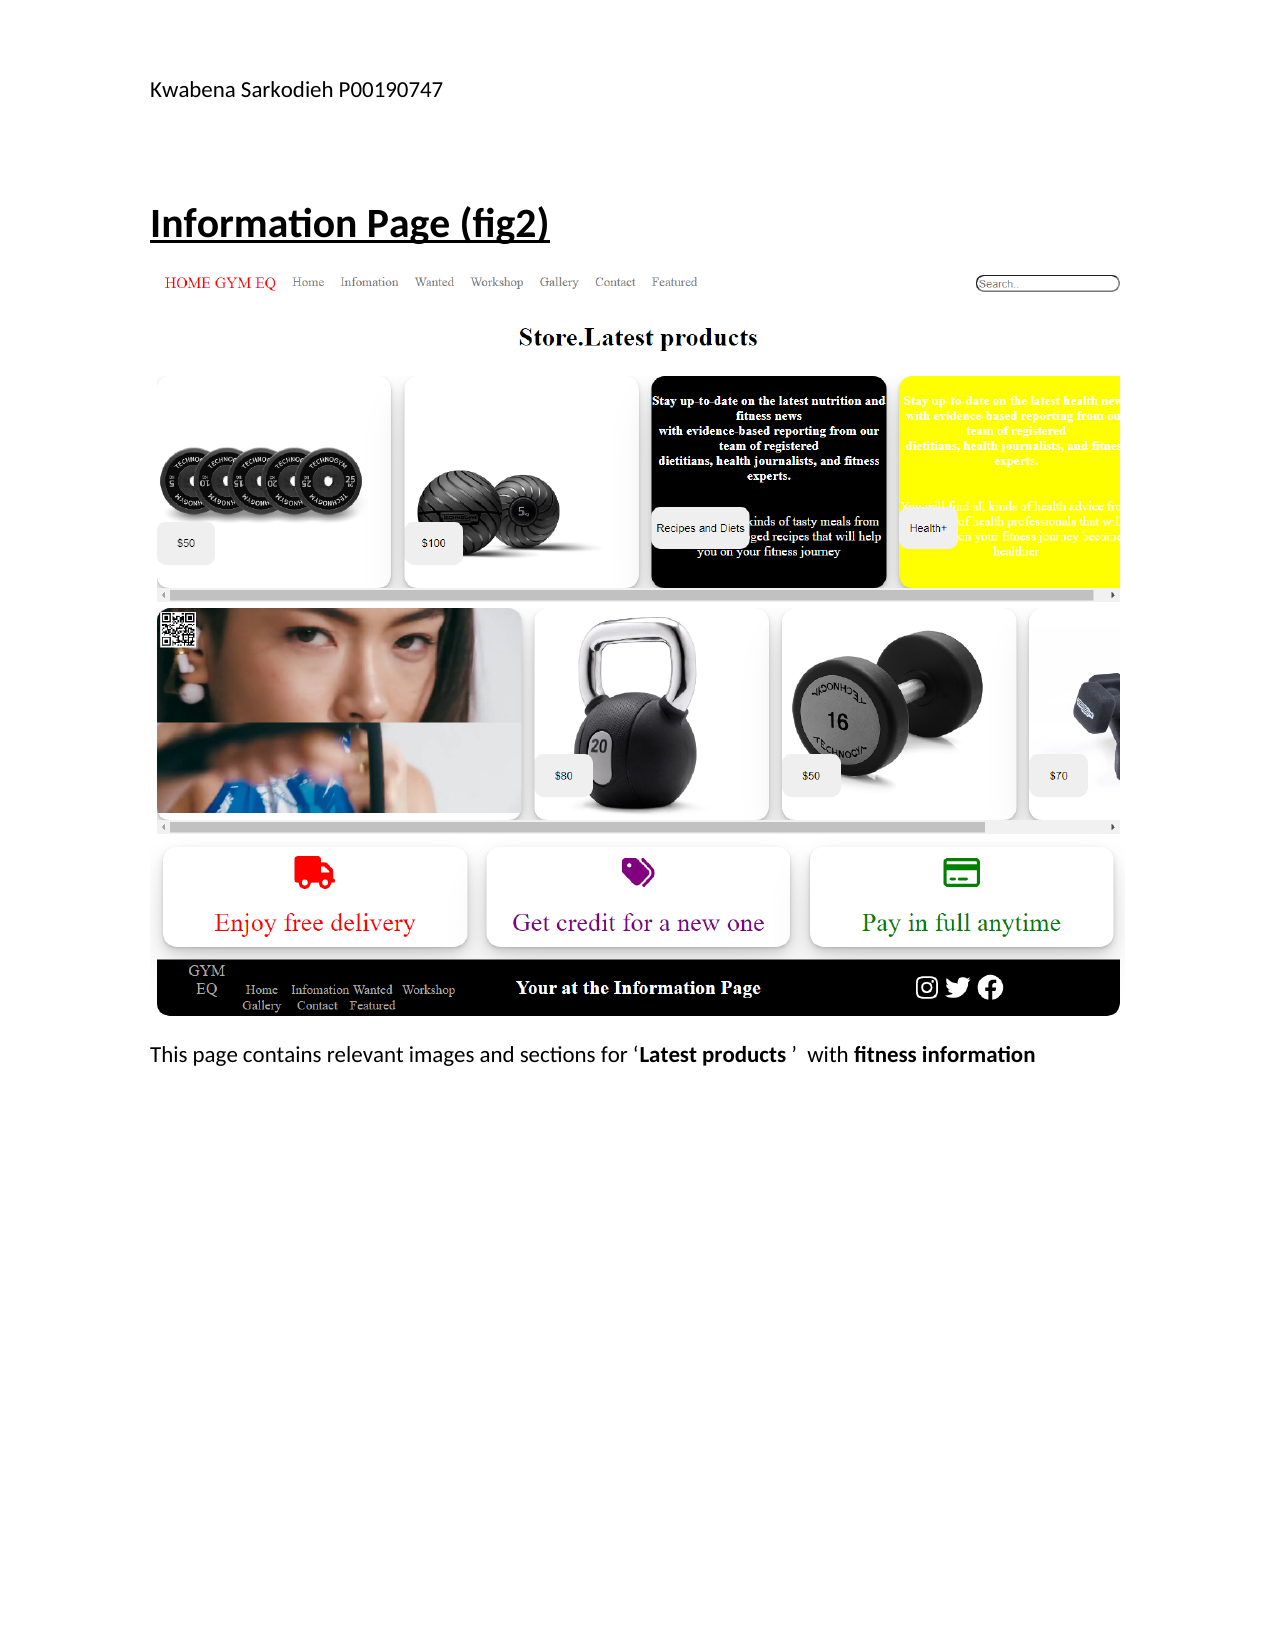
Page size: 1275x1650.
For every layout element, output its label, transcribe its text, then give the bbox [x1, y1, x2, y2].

text Information Page (fig2) [150, 197, 1125, 248]
picture [150, 268, 1125, 1022]
text This page contains relevant images and sections for ‘Latest products ’ with fitness information [150, 1040, 1125, 1068]
